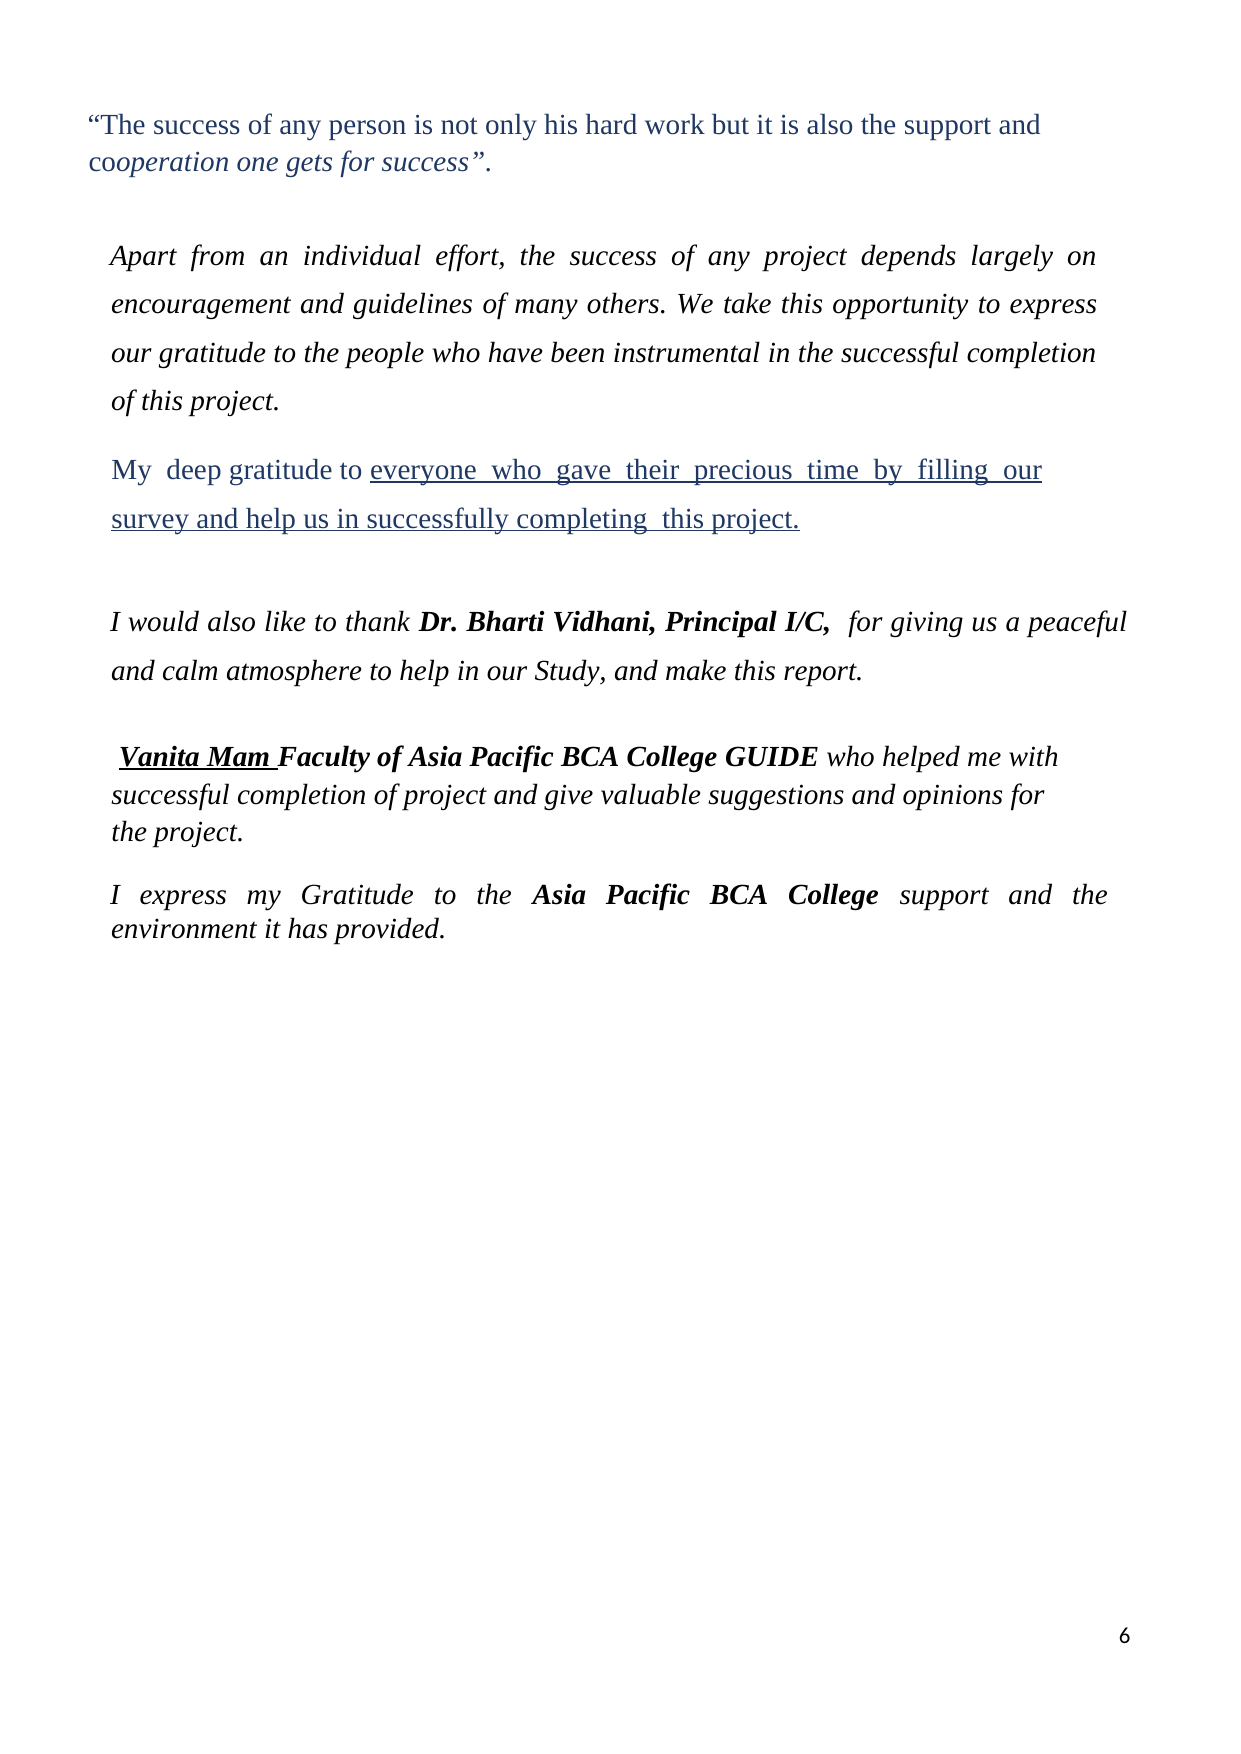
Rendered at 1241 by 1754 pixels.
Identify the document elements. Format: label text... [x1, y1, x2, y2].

text My deep gratitude to everyone who gave their precious time by filling our survey and help us in successfully completing this project. [111, 452, 1130, 534]
text I express my Gratitude to the Asia Pacific BCA College support and the environment it has provided. [110, 877, 1110, 944]
text I would also like to thank Dr. Bharti Vidhani, Principal I/C, for giving us a peaceful and calm atmosphere to help in our Study, and make this report. [110, 604, 1130, 687]
text Apart from an individual effort, the success of any project depends largely on encouragement and guidelines of many others. We take this opportunity to express our gratitude to the people who have been instrumental in the successful completion of this project. [110, 238, 1101, 417]
text “The success of any person is not only his hard work but it is also the support and cooperation one gets for success”. [87, 107, 1132, 178]
text Vanita Mam Faculty of Asia Pacific BCA College GUIDE who helped me with successful completion of project and give valuable suggestions and opinions for the project. [111, 739, 1087, 848]
